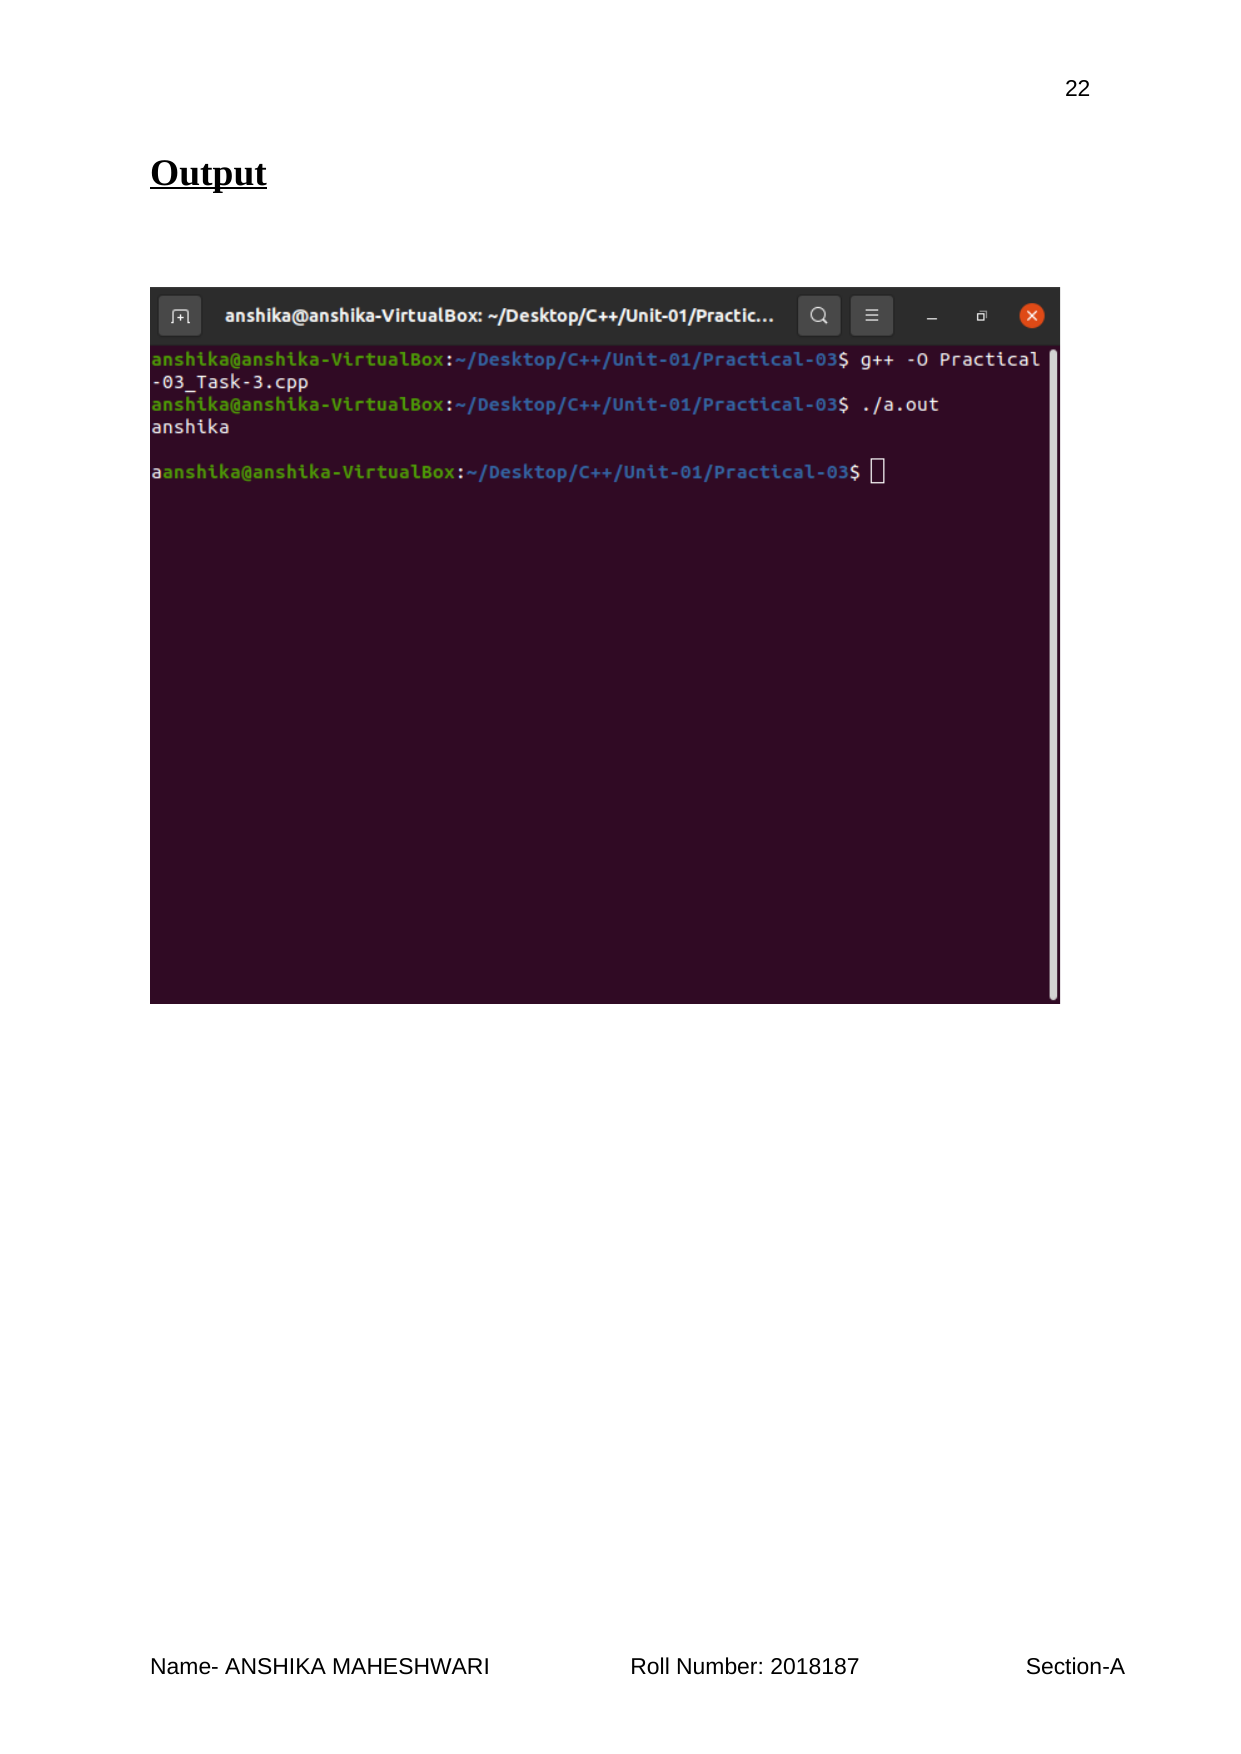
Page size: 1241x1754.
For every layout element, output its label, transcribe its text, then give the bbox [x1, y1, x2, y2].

text Output [150, 150, 1090, 193]
picture [150, 287, 1060, 1004]
